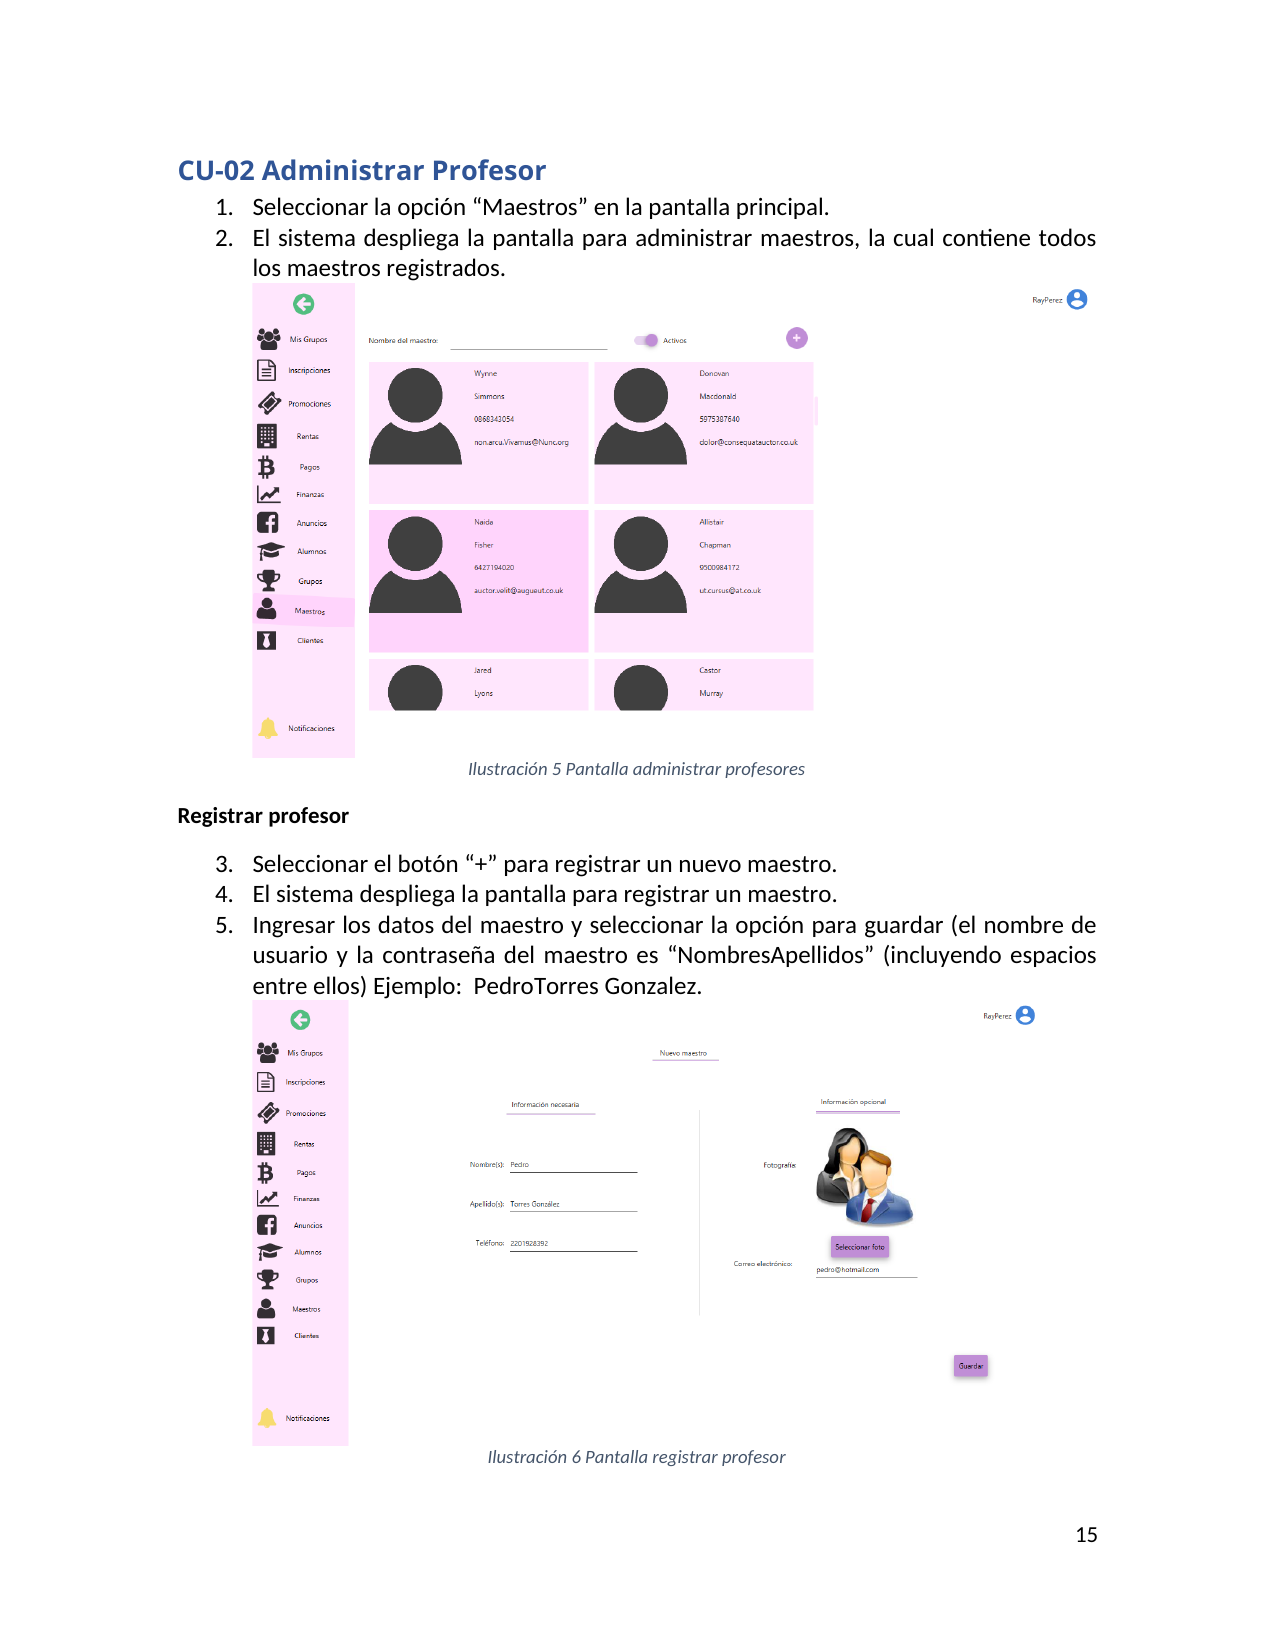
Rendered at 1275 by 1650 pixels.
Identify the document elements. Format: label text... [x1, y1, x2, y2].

text Ilustración 5 Pantalla administrar profesores [177, 757, 1098, 780]
text Ilustración 6 Pantalla registrar profesor [177, 1445, 1098, 1468]
text Registrar profesor [177, 801, 1098, 829]
list El sistema despliega la pantalla para administrar maestros, la cual contiene todos los maestros registrados. [215, 222, 1098, 283]
list Ingresar los datos del maestro y seleccionar la opción para guardar (el nombre de usuario y la contraseña del maestro es “NombresApellidos” (incluyendo espacios entre ellos) Ejemplo: PedroTorres Gonzalez. [215, 909, 1098, 1001]
picture [252, 1000, 1043, 1446]
picture [252, 283, 1096, 758]
list El sistema despliega la pantalla para registrar un maestro. [215, 879, 1098, 909]
list Seleccionar el botón “+” para registrar un nuevo maestro. [215, 848, 1098, 879]
list Seleccionar la opción “Maestros” en la pantalla principal. [215, 192, 1098, 222]
subtitle CU-02 Administrar Profesor [177, 152, 1098, 189]
